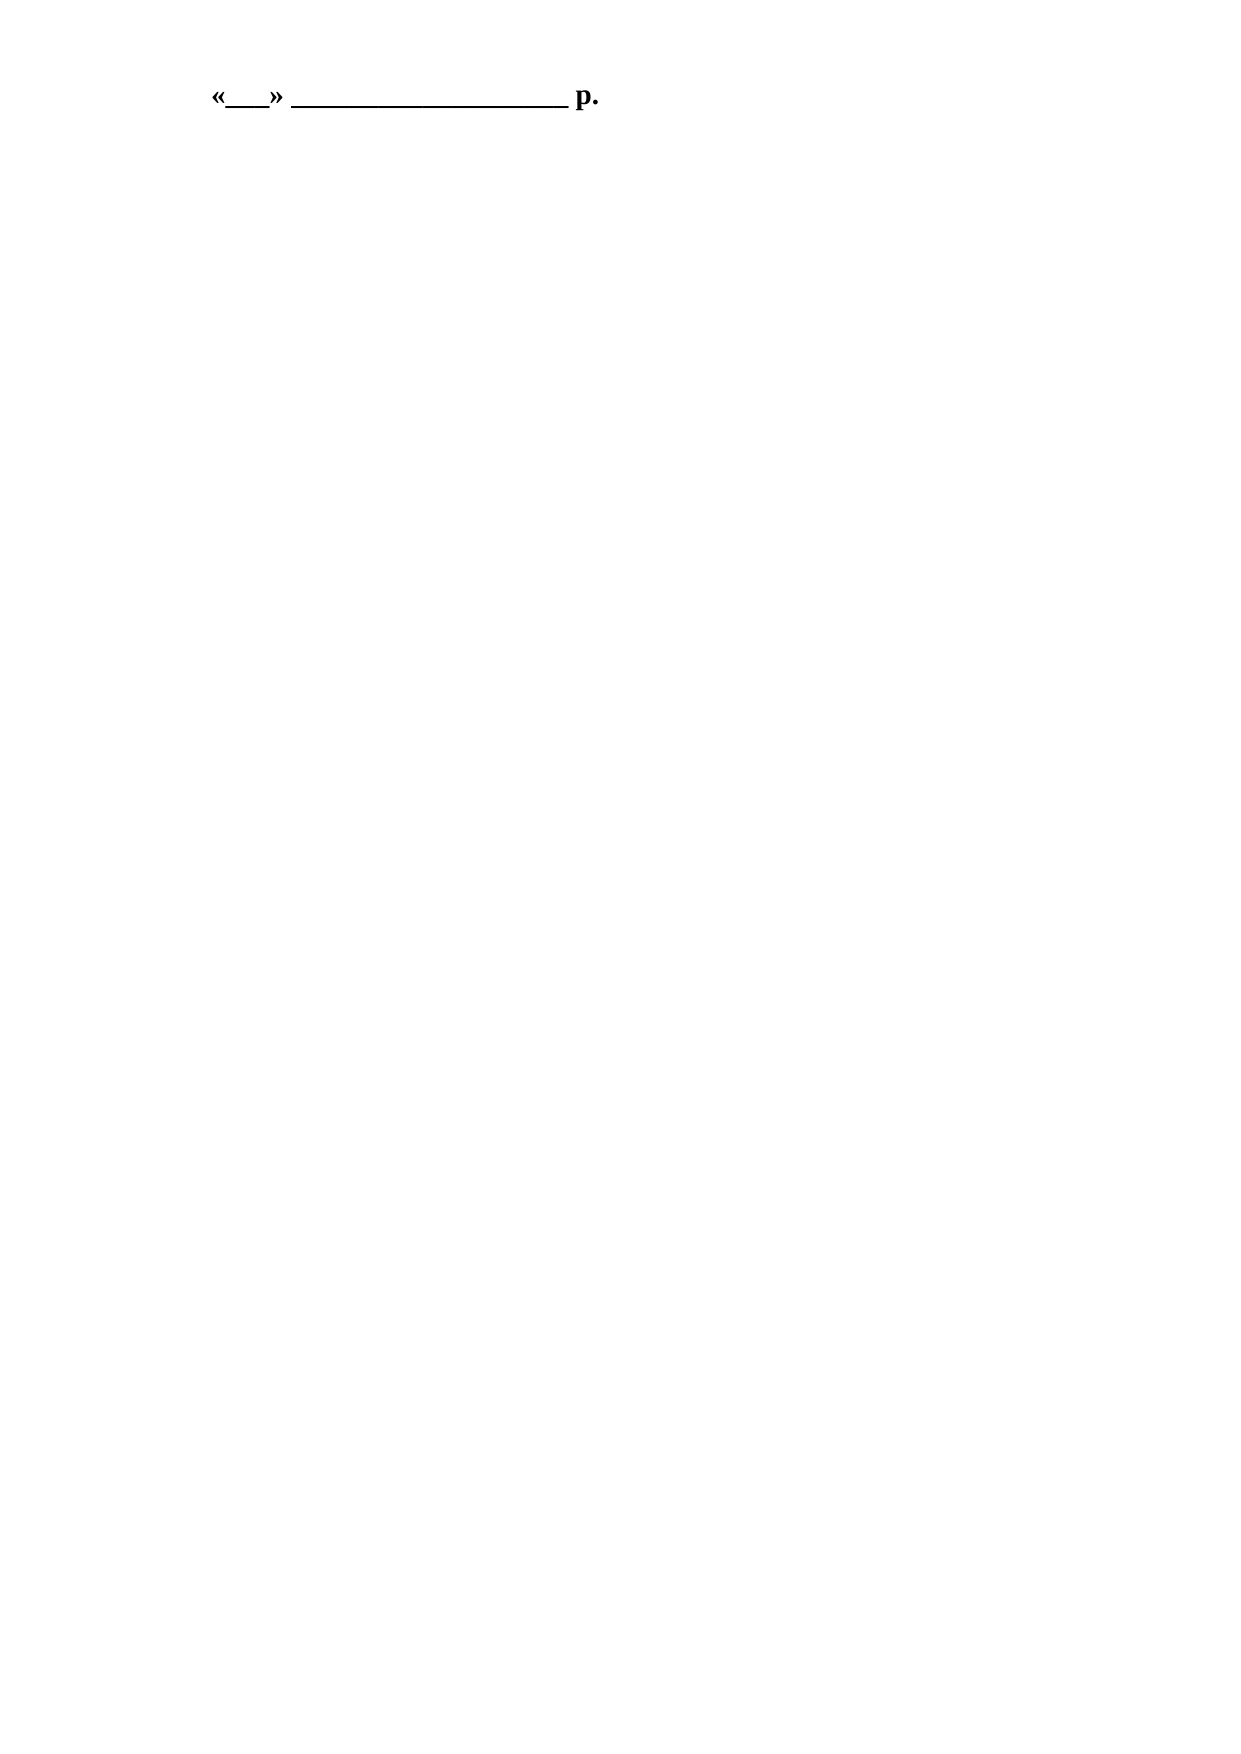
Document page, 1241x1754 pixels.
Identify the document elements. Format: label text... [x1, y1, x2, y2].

text «___» ___________________ р. [136, 77, 1169, 110]
